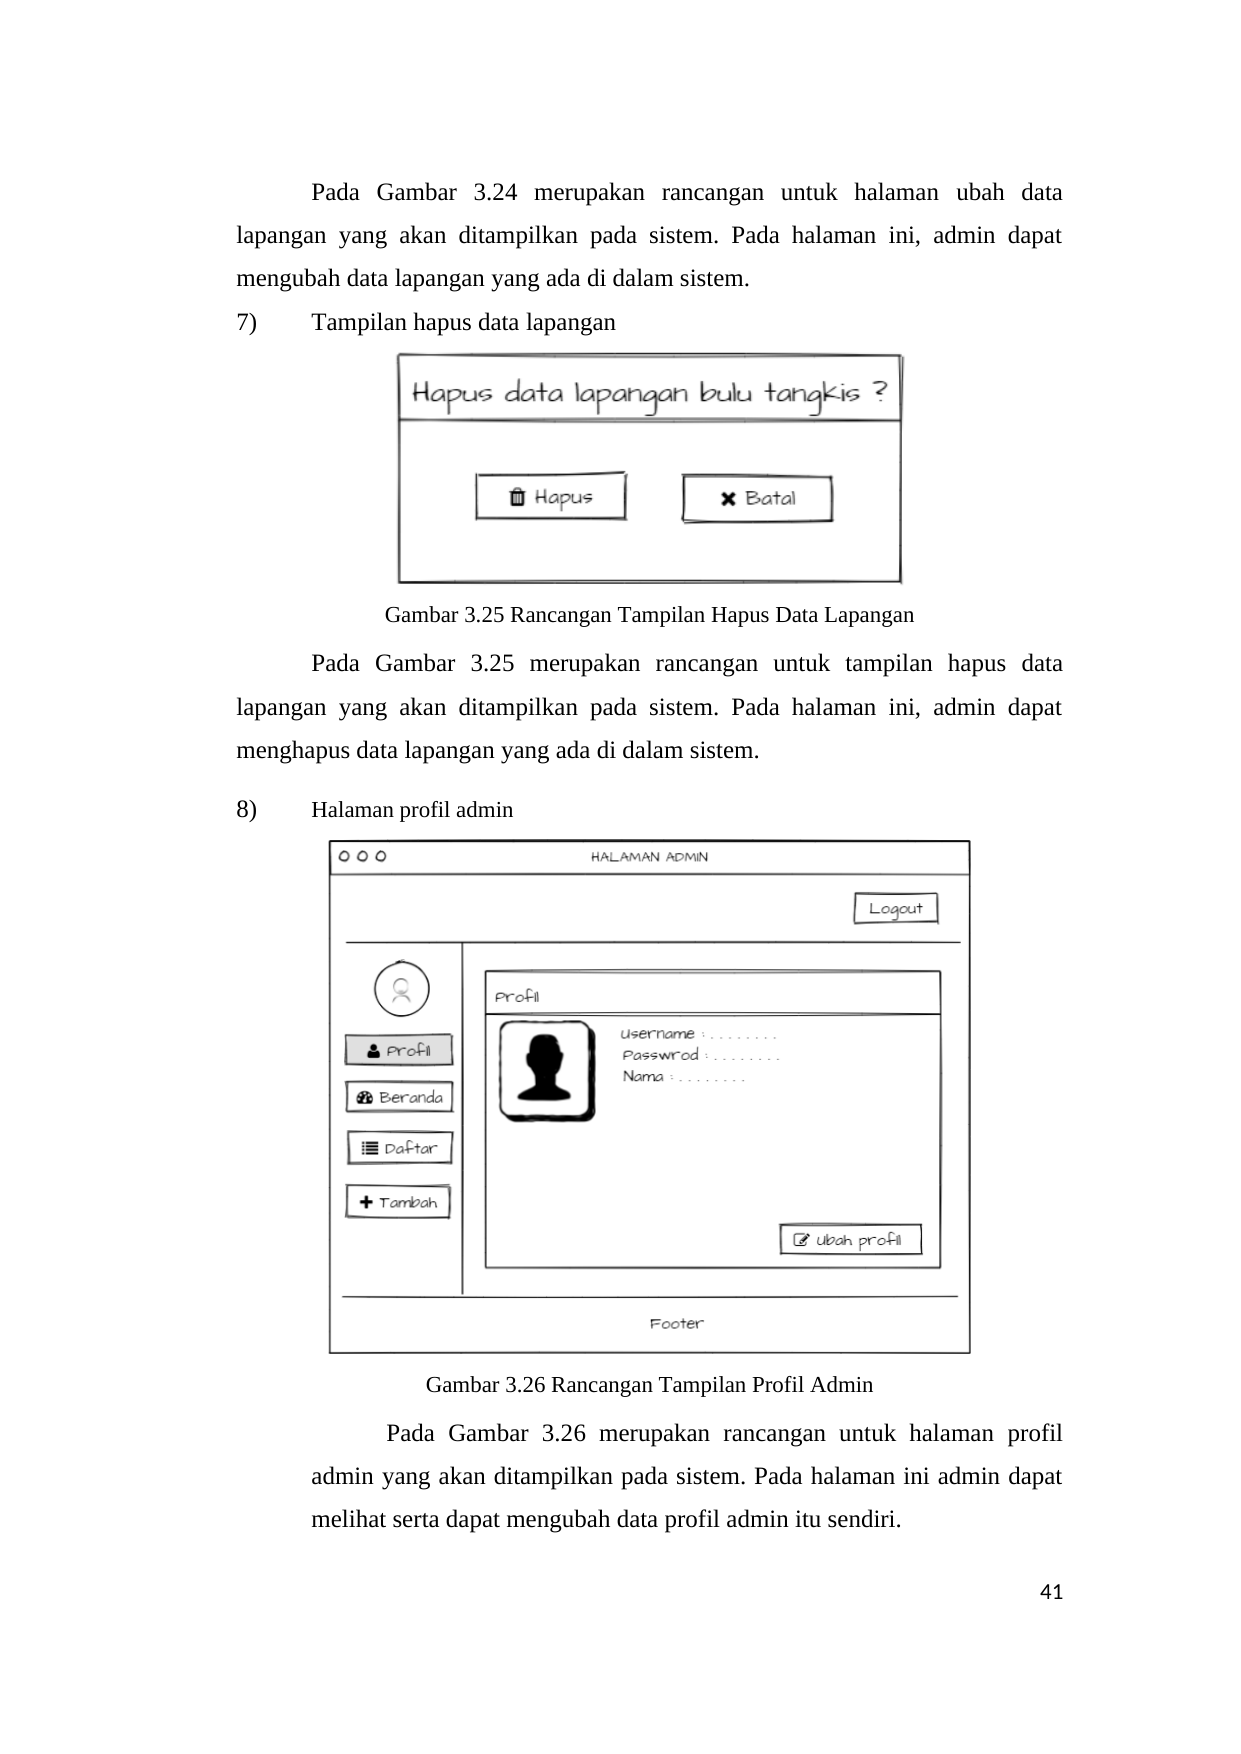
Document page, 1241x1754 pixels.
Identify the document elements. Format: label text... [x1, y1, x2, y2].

text Gambar 3.26 Rancangan Tampilan Profil Admin [236, 1371, 1063, 1397]
picture [327, 837, 973, 1357]
text Gambar 3.25 Rancangan Tampilan Hapus Data Lapangan [236, 601, 1063, 628]
text Pada Gambar 3.25 merupakan rancangan untuk tampilan hapus data lapangan yang akan ditampilkan pada sistem. Pada halaman ini, admin dapat menghapus data lapangan yang ada di dalam sistem. [236, 648, 1063, 763]
picture [393, 349, 906, 588]
list Tampilan hapus data lapangan [236, 307, 1063, 335]
text Pada Gambar 3.24 merupakan rancangan untuk halaman ubah data lapangan yang akan ditampilkan pada sistem. Pada halaman ini, admin dapat mengubah data lapangan yang ada di dalam sistem. [236, 177, 1063, 292]
list Halaman profil admin [236, 794, 1063, 823]
text Pada Gambar 3.26 merupakan rancangan untuk halaman profil admin yang akan ditampilkan pada sistem. Pada halaman ini admin dapat melihat serta dapat mengubah data profil admin itu sendiri. [311, 1418, 1063, 1533]
